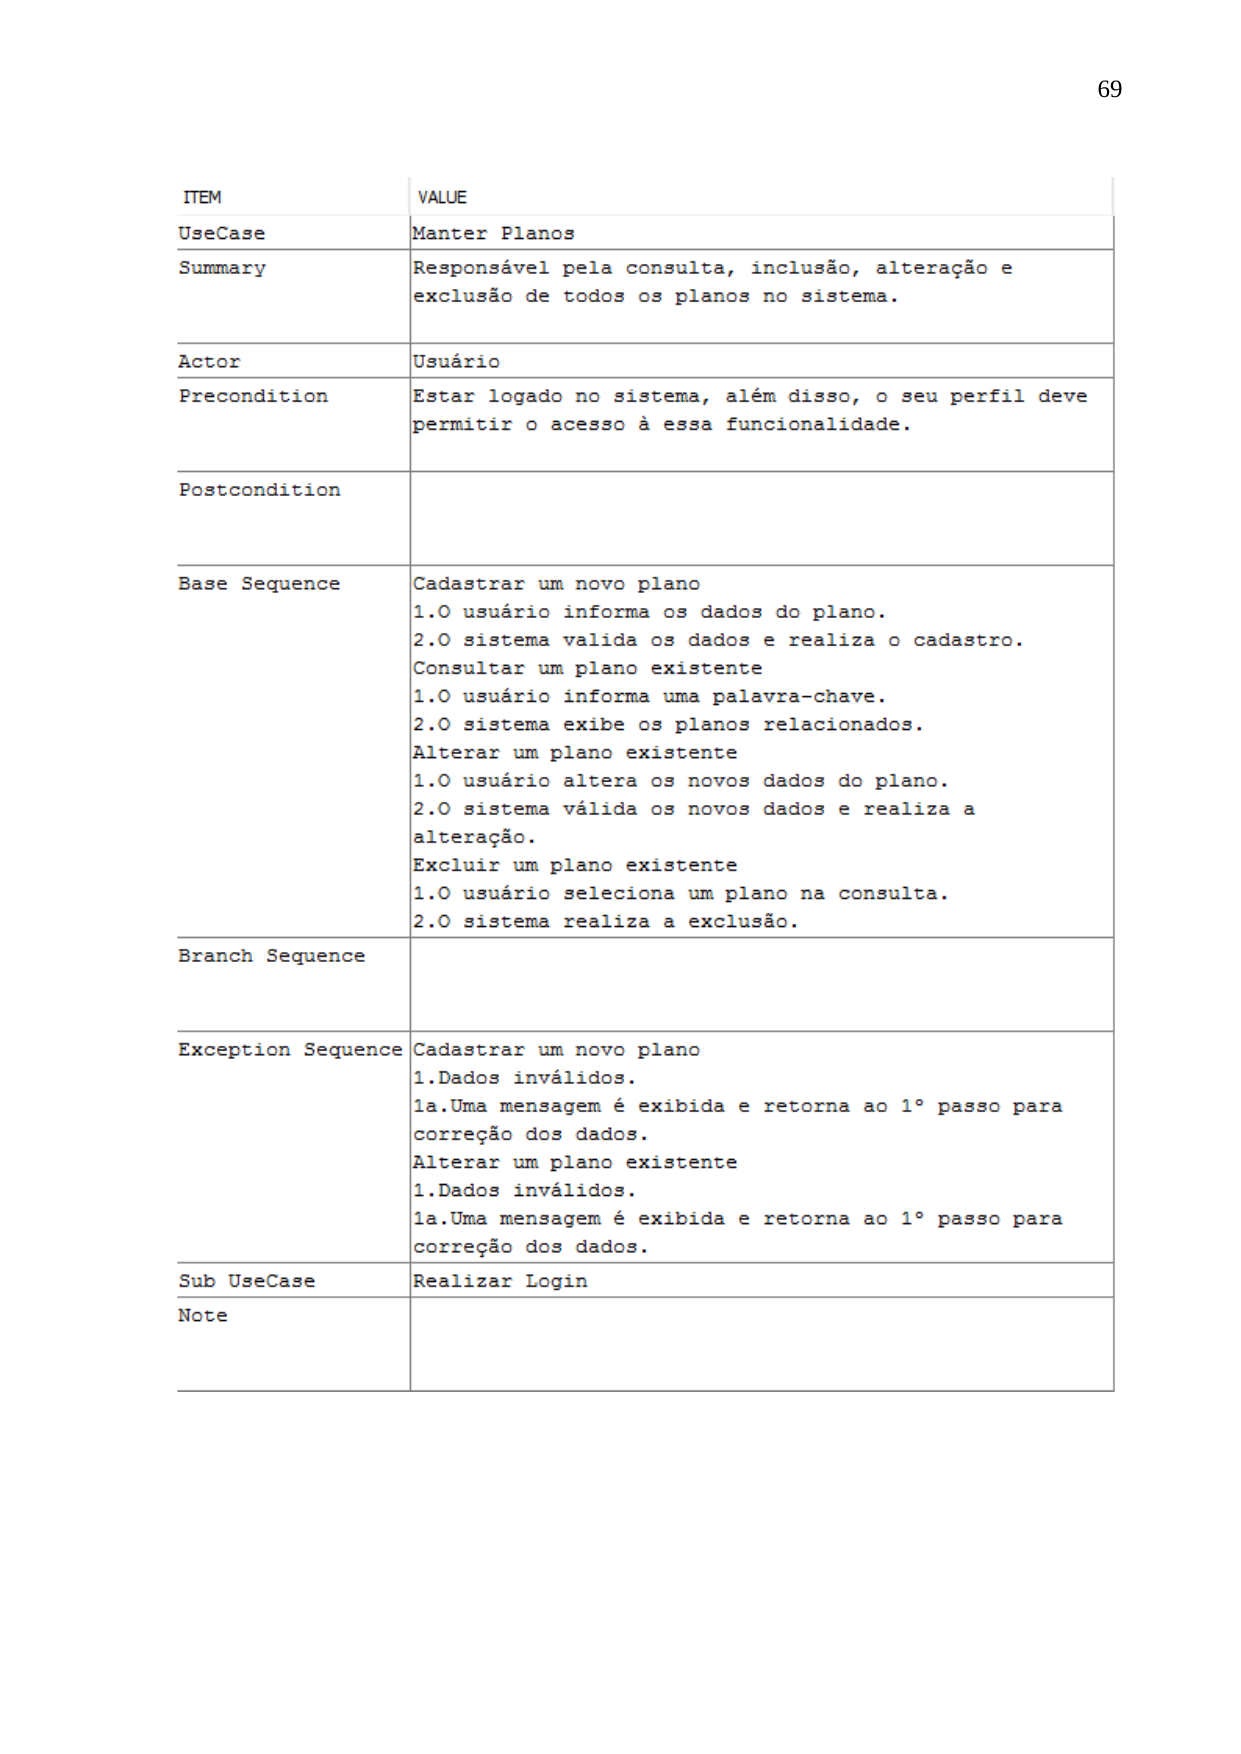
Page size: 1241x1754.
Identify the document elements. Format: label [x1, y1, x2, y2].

picture [177, 177, 1115, 1392]
